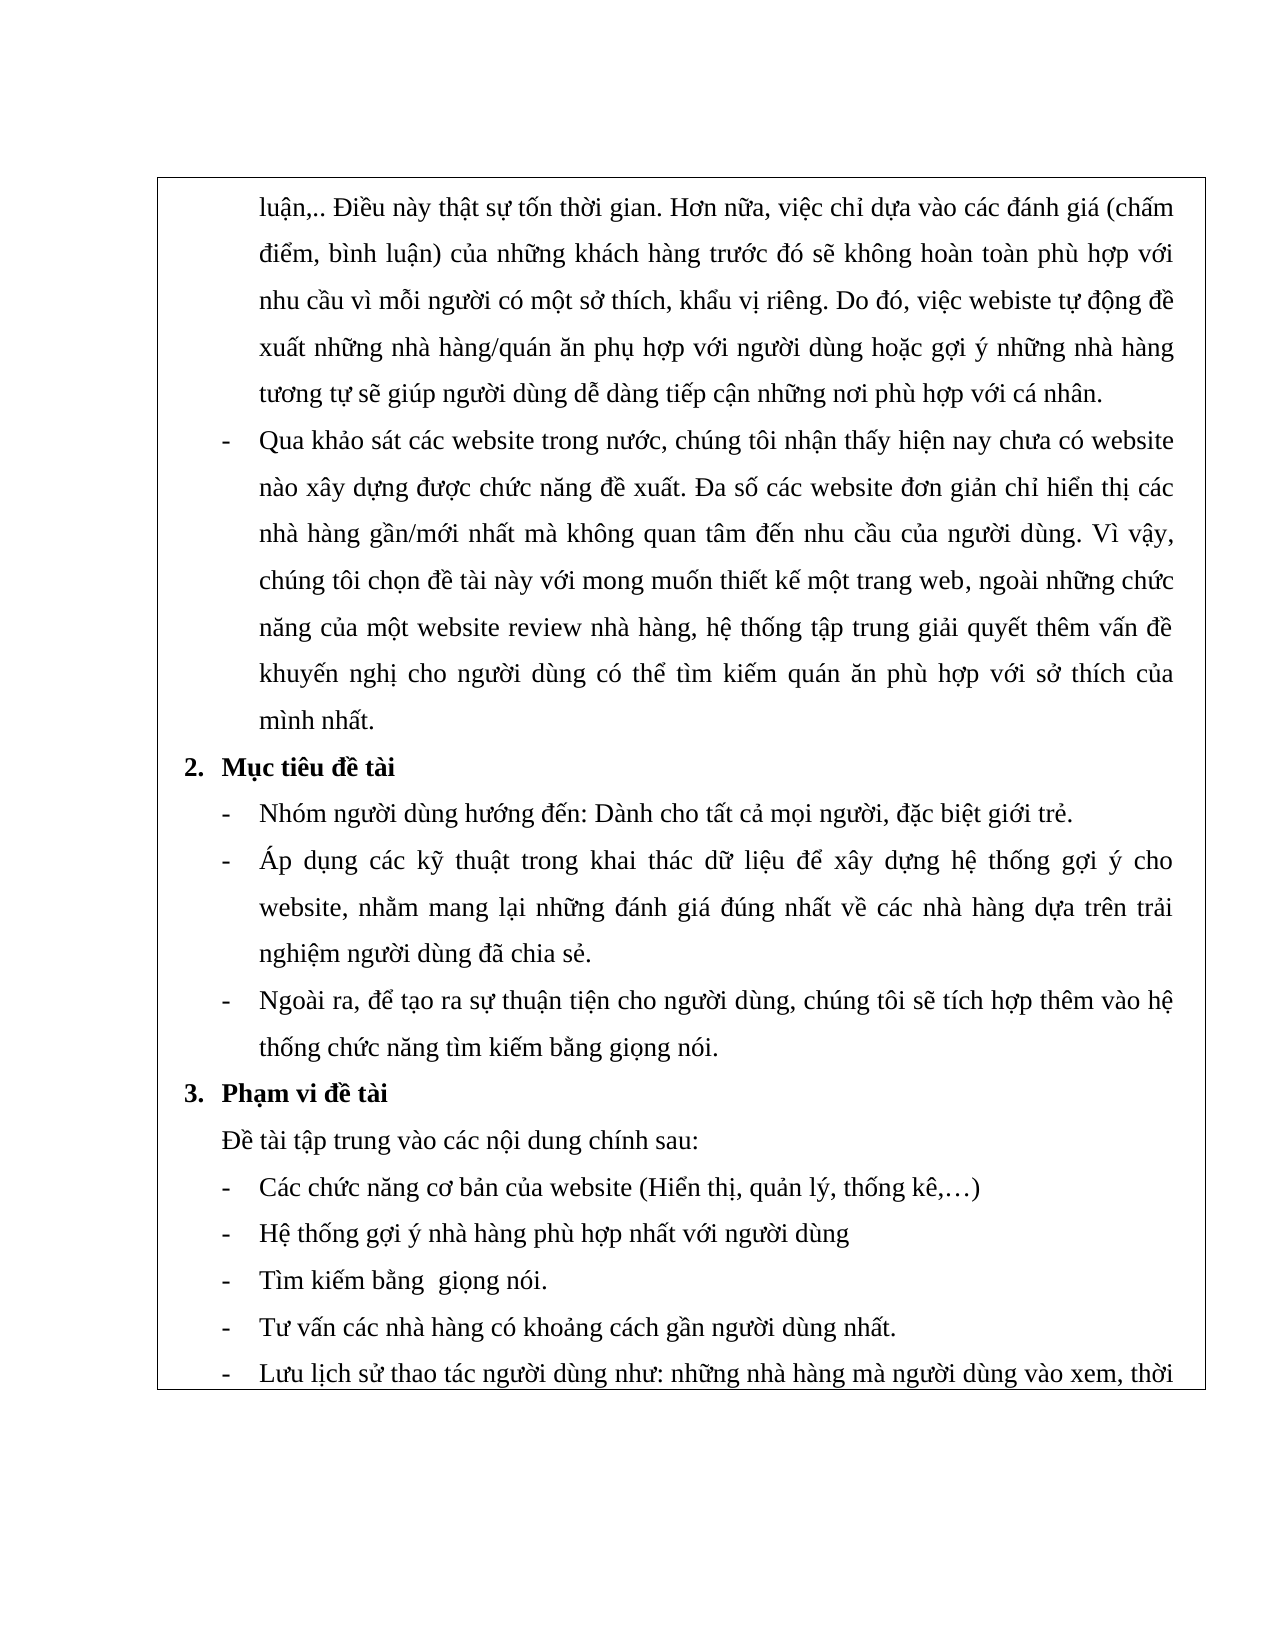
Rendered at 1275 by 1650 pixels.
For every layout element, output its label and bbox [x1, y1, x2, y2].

table_cell [158, 178, 1205, 1388]
